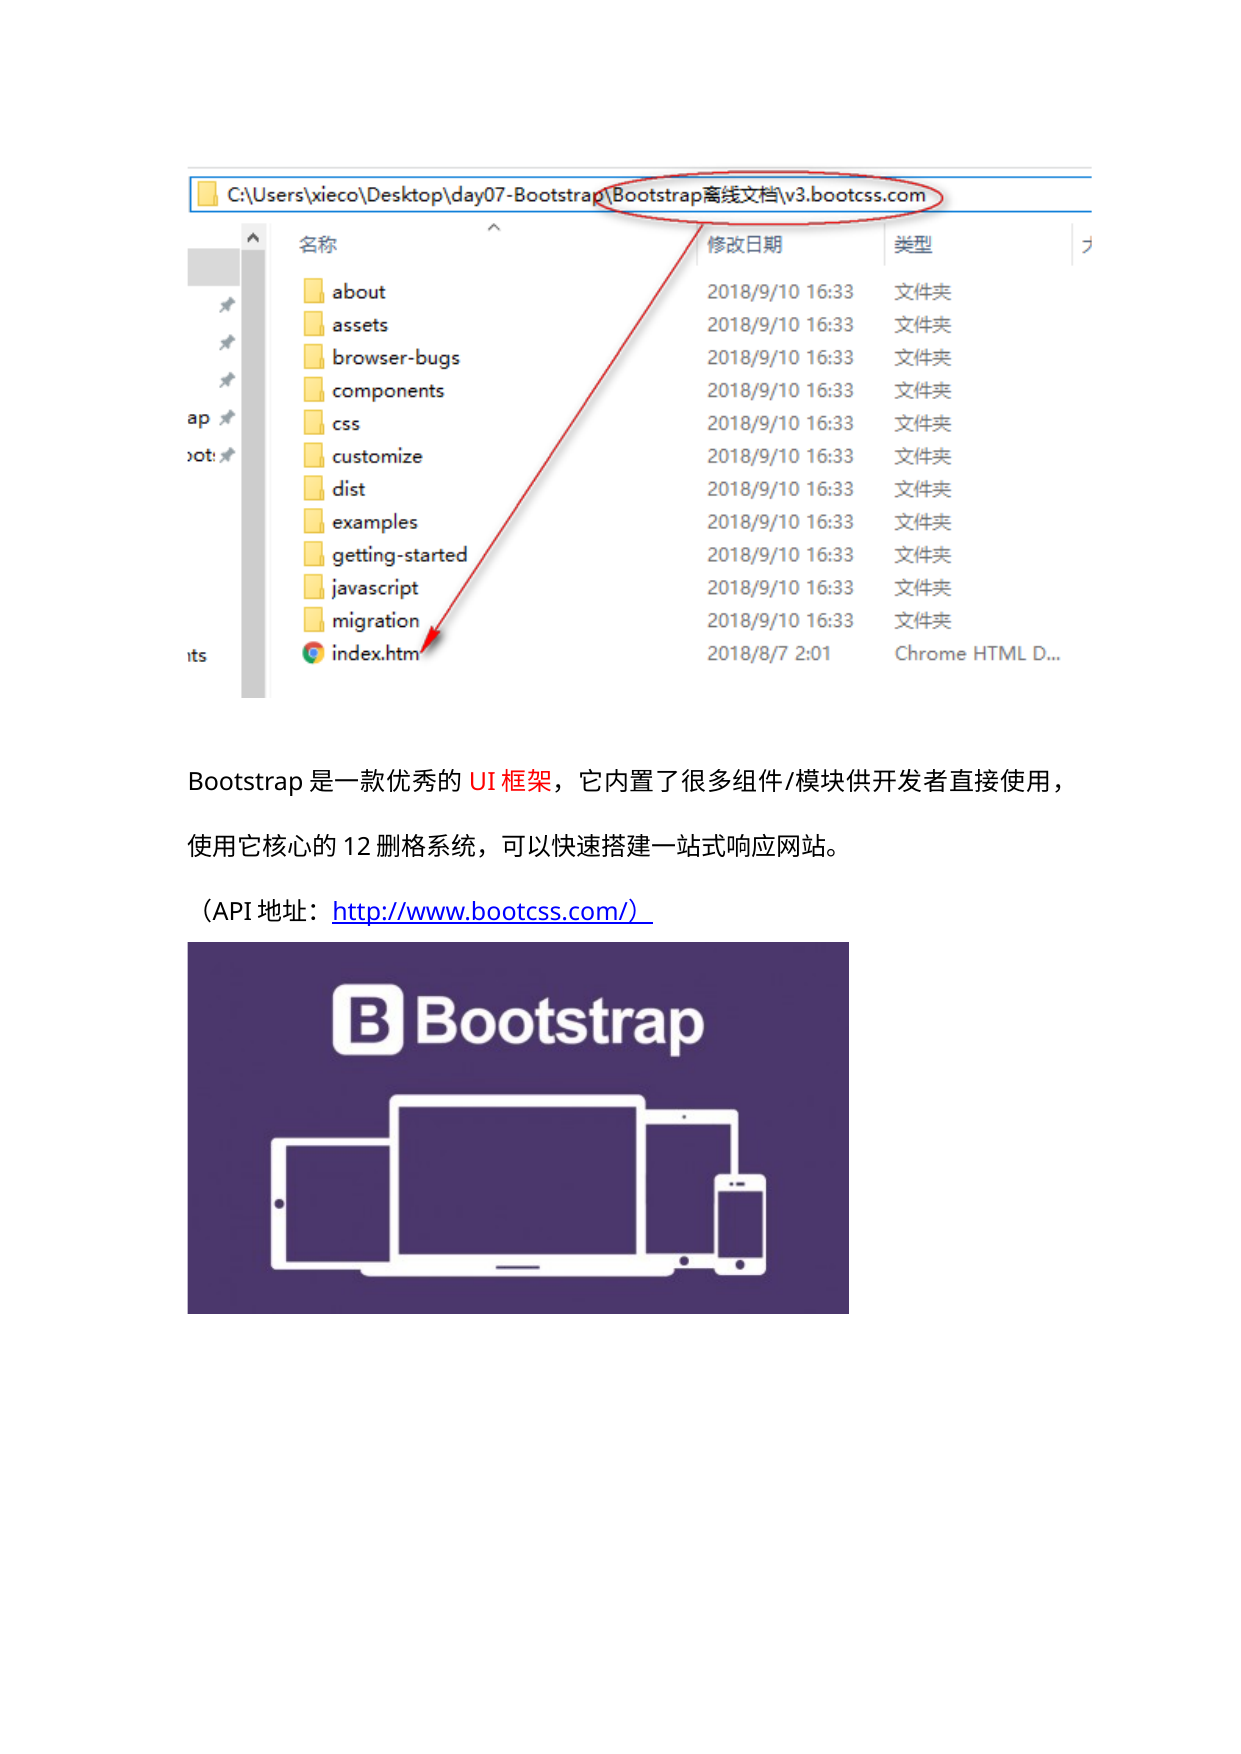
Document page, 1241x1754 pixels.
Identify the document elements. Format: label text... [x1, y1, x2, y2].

text Bootstrap是一款优秀的UI框架，它内置了很多组件/模块供开发者直接使用，使用它核心的12删格系统，可以快速搭建一站式响应网站。 [187, 747, 1053, 877]
text （API地址：http://www.bootcss.com/） [187, 877, 1053, 942]
picture [187, 942, 849, 1314]
picture [187, 162, 1092, 698]
